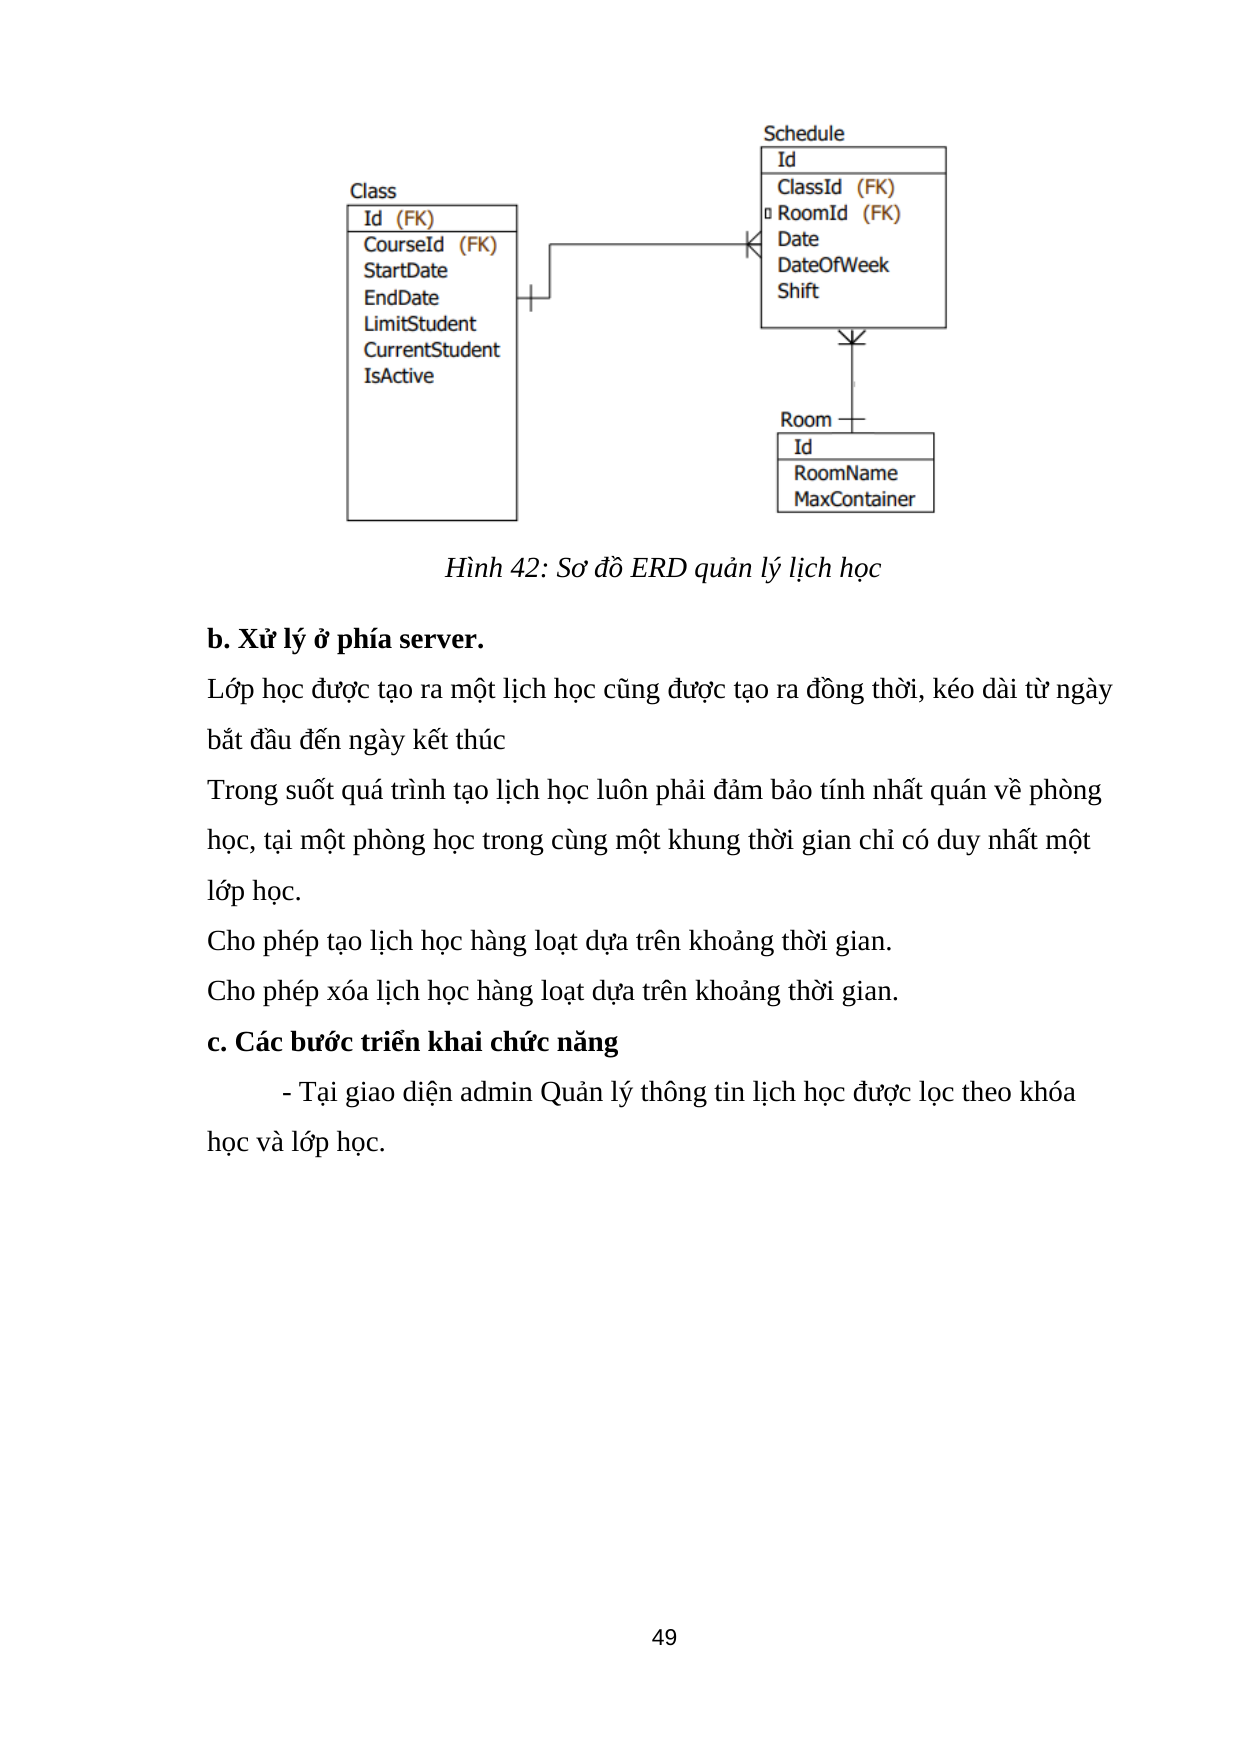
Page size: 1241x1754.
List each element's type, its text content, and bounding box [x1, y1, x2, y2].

text - Tại giao diện admin Quản lý thông tin lịch học được lọc theo khóa học và lớp học. [207, 1074, 1122, 1158]
text Hình 42: Sơ đồ ERD quản lý lịch học [207, 550, 1122, 584]
text Trong suốt quá trình tạo lịch học luôn phải đảm bảo tính nhất quán về phòng học, tại một phòng học trong cùng một khung thời gian chỉ có duy nhất một lớp học. [207, 772, 1122, 906]
text Cho phép tạo lịch học hàng loạt dựa trên khoảng thời gian. [207, 923, 1122, 957]
picture [293, 118, 1036, 537]
text Cho phép xóa lịch học hàng loạt dựa trên khoảng thời gian. [207, 973, 1122, 1007]
text c. Các bước triển khai chức năng [207, 1024, 1122, 1057]
text b. Xử lý ở phía server. [207, 621, 1122, 655]
text Lớp học được tạo ra một lịch học cũng được tạo ra đồng thời, kéo dài từ ngày bắt đầu đến ngày kết thúc [207, 672, 1122, 755]
